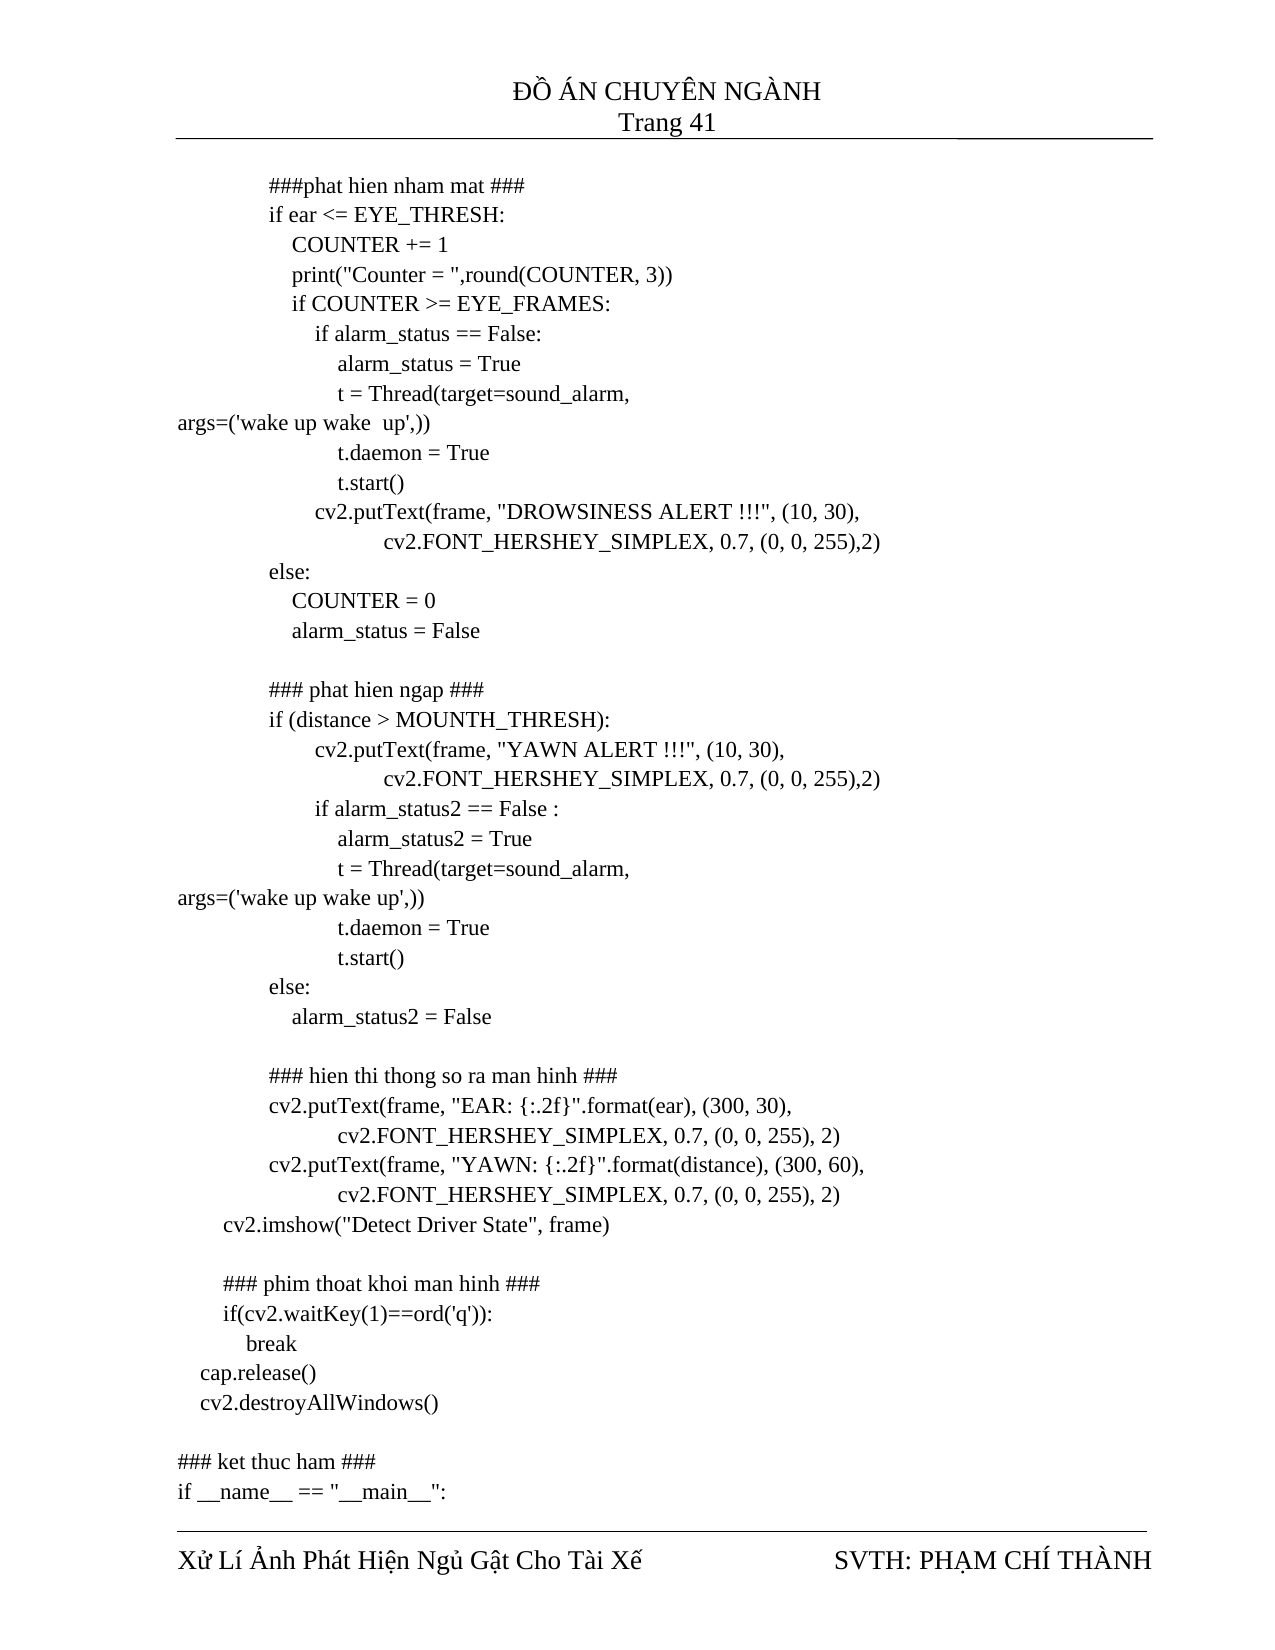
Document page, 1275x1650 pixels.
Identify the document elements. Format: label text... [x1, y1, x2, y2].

text cv2.destroyAllWindows() [177, 1386, 1157, 1415]
text ### phim thoat khoi man hinh ### [177, 1267, 1157, 1297]
text cv2.putText(frame, "DROWSINESS ALERT !!!", (10, 30), [177, 495, 1157, 525]
text if alarm_status == False: [177, 317, 1157, 347]
text else: [177, 970, 1157, 1000]
text COUNTER = 0 [177, 584, 1157, 614]
text t.start() [177, 465, 1157, 495]
text else: [177, 554, 1157, 584]
text ### phat hien ngap ### [177, 673, 1157, 703]
text COUNTER += 1 [177, 228, 1157, 257]
text if ear <= EYE_THRESH: [177, 198, 1157, 228]
text t.daemon = True [177, 436, 1157, 465]
text break [177, 1326, 1157, 1356]
text ###phat hien nham mat ### [177, 168, 1157, 198]
text alarm_status2 = False [177, 1000, 1157, 1029]
text cv2.FONT_HERSHEY_SIMPLEX, 0.7, (0, 0, 255),2) [177, 762, 1157, 792]
text if __name__ == "__main__": [177, 1475, 1157, 1504]
text if(cv2.waitKey(1)==ord('q')): [177, 1297, 1157, 1326]
text if COUNTER >= EYE_FRAMES: [177, 287, 1157, 317]
text if (distance > MOUNTH_THRESH): [177, 703, 1157, 732]
text t.start() [177, 940, 1157, 970]
text ### hien thi thong so ra man hinh ### [177, 1059, 1157, 1089]
text cv2.putText(frame, "EAR: {:.2f}".format(ear), (300, 30), [177, 1089, 1157, 1118]
text t.daemon = True [177, 911, 1157, 940]
text cap.release() [177, 1356, 1157, 1386]
text cv2.imshow("Detect Driver State", frame) [177, 1207, 1157, 1237]
text alarm_status = False [177, 614, 1157, 643]
text print("Counter = ",round(COUNTER, 3)) [177, 257, 1157, 287]
text t = Thread(target=sound_alarm, [177, 851, 1157, 881]
text cv2.FONT_HERSHEY_SIMPLEX, 0.7, (0, 0, 255),2) [177, 525, 1157, 554]
text args=('wake up wake up',)) [177, 881, 1157, 911]
text if alarm_status2 == False : [177, 792, 1157, 822]
text alarm_status = True [177, 347, 1157, 376]
text alarm_status2 = True [177, 822, 1157, 851]
text ### ket thuc ham ### [177, 1445, 1157, 1475]
text cv2.putText(frame, "YAWN: {:.2f}".format(distance), (300, 60), [177, 1148, 1157, 1178]
text cv2.putText(frame, "YAWN ALERT !!!", (10, 30), [177, 732, 1157, 762]
text args=('wake up wake up',)) [177, 406, 1157, 436]
text t = Thread(target=sound_alarm, [177, 376, 1157, 406]
text cv2.FONT_HERSHEY_SIMPLEX, 0.7, (0, 0, 255), 2) [177, 1118, 1157, 1148]
text cv2.FONT_HERSHEY_SIMPLEX, 0.7, (0, 0, 255), 2) [177, 1178, 1157, 1207]
